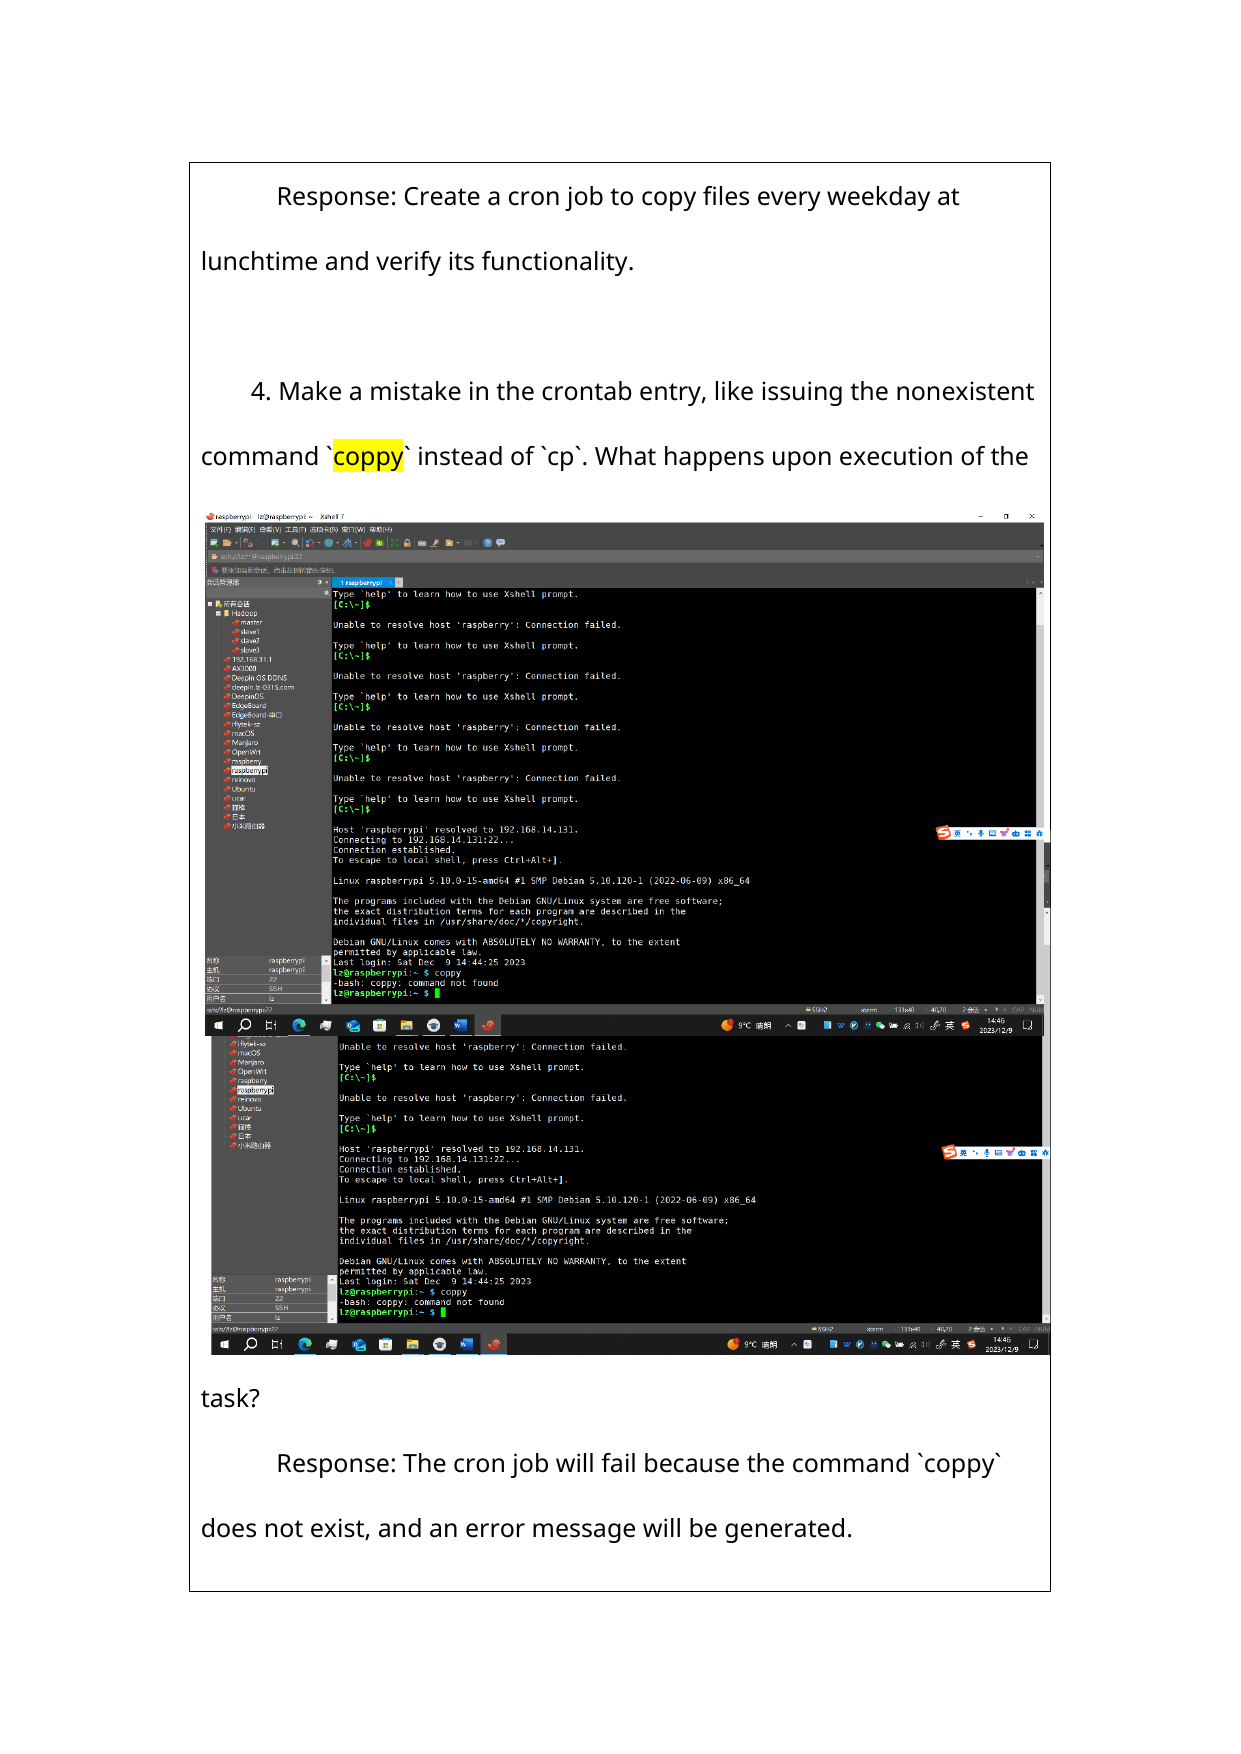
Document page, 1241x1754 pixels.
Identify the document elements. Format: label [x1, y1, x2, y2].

table_cell [190, 163, 1050, 1591]
picture [205, 511, 1051, 1355]
